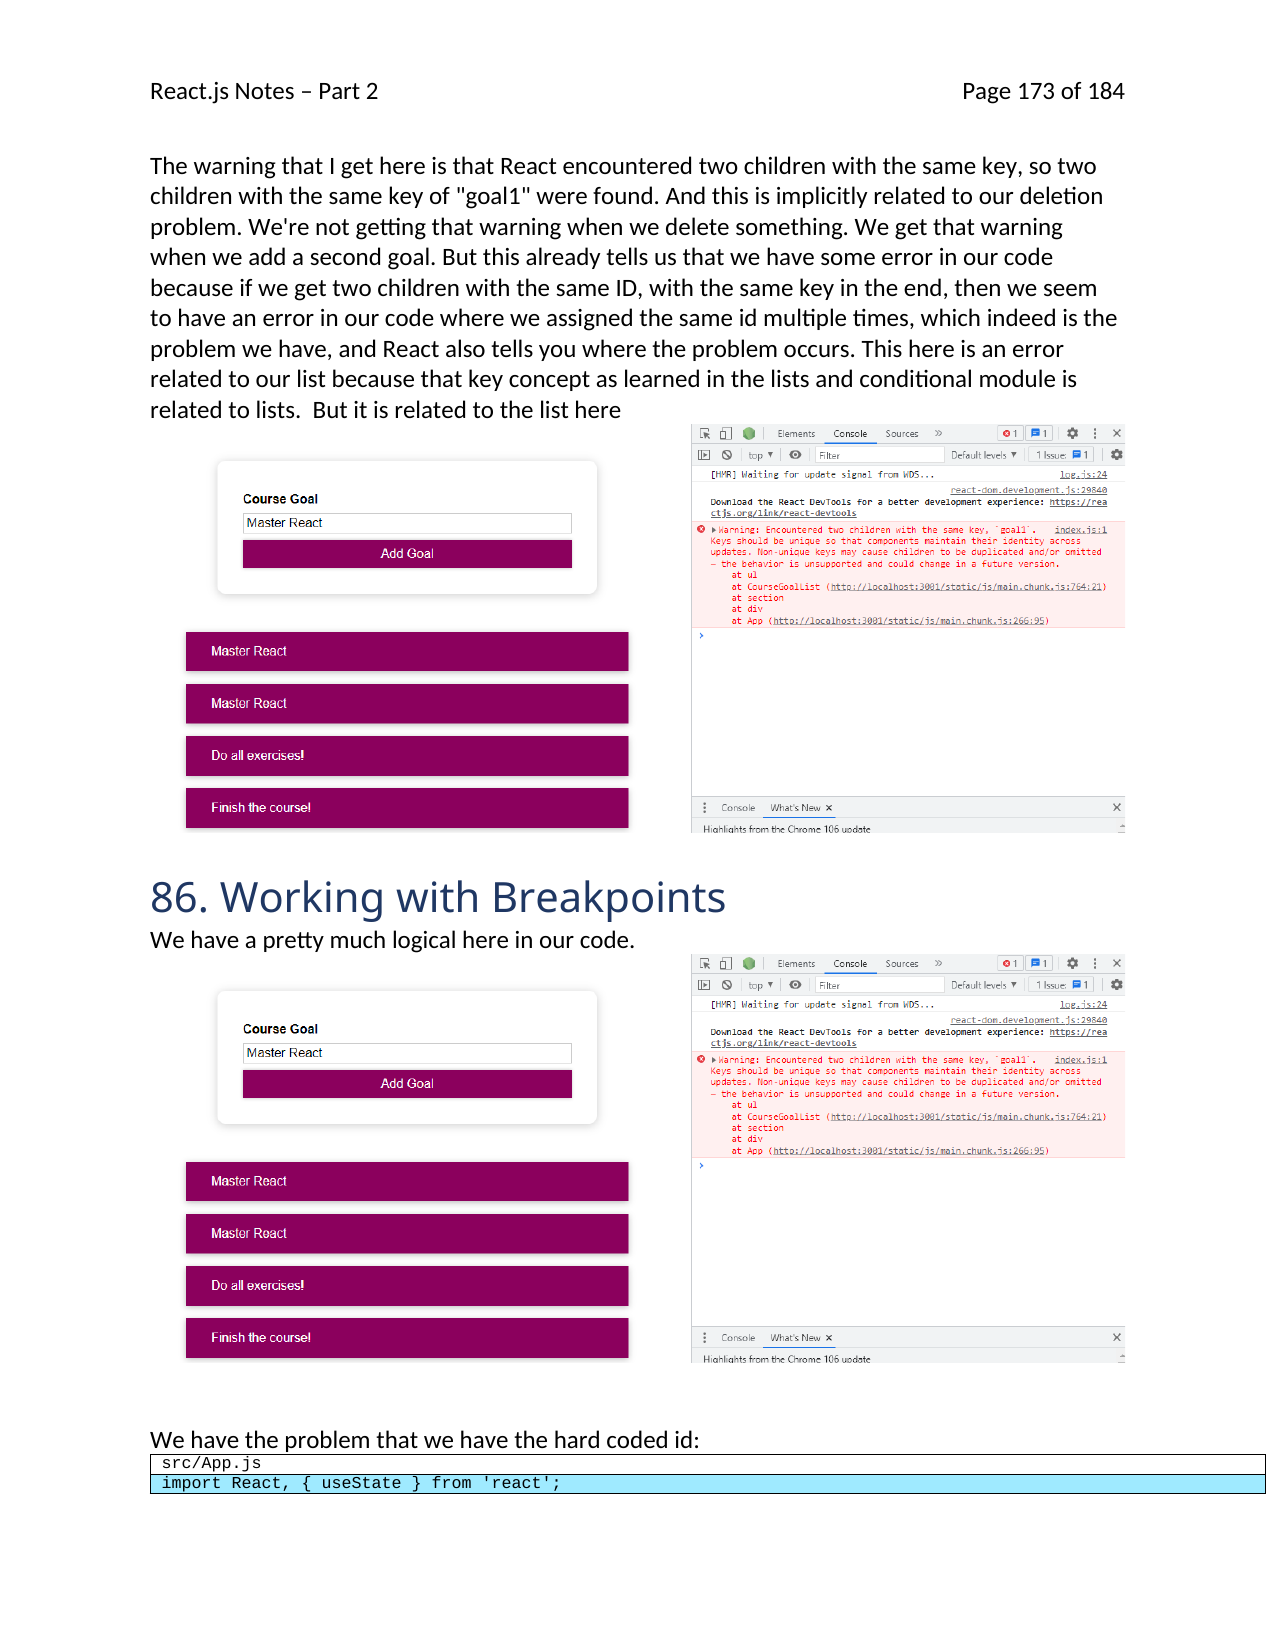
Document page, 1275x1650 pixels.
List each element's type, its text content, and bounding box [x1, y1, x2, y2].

text The warning that I get here is that React encountered two children with the same key, so two children with the same key of "goal1" were found. And this is implicitly related to our deletion problem. We're not getting that warning when we delete something. We get that warning when we add a second goal. But this already tells us that we have some error in our code because if we get two children with the same ID, with the same key in the end, then we seem to have an error in our code where we assigned the same id multiple times, which indeed is the problem we have, and React also tells you where the problem occurs. This here is an error related to our list because that key concept as learned in the lists and conditional module is related to lists. But it is related to the list here [150, 150, 1125, 424]
picture [150, 954, 1125, 1363]
text We have a pretty much logical here in our code. [150, 924, 1125, 954]
picture [150, 424, 1125, 833]
text We have the problem that we have the hard coded id: [150, 1424, 1125, 1454]
table_header src/App.js [151, 1455, 1265, 1474]
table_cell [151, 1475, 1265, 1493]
subtitle 86. Working with Breakpoints [150, 867, 1125, 924]
